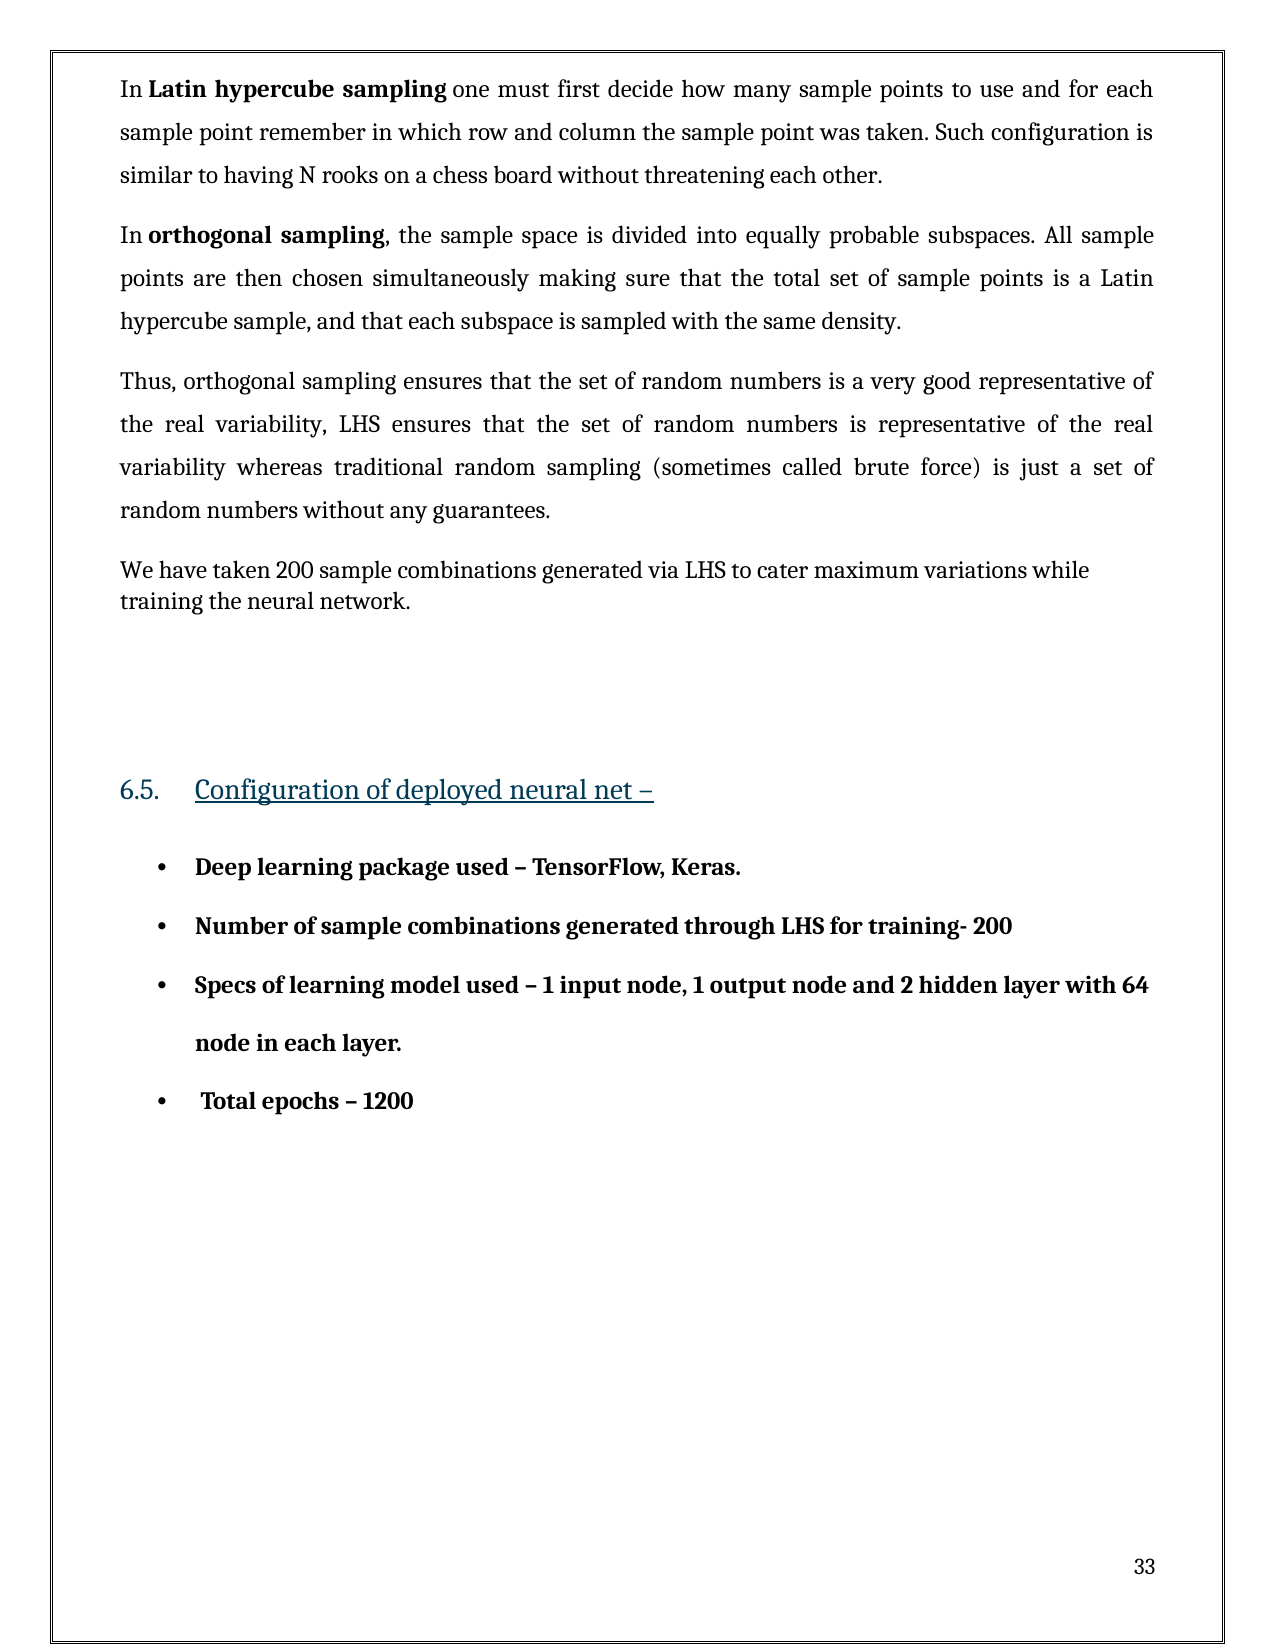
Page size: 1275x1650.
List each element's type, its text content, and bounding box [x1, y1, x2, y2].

subtitle Configuration of deployed neural net – [120, 773, 1155, 806]
text In Latin hypercube sampling one must first decide how many sample points to use and for each sample point remember in which row and column the sample point was taken. Such configuration is similar to having N rooks on a chess board without threatening each other. [120, 75, 1155, 190]
list Specs of learning model used – 1 input node, 1 output node and 2 hidden layer with 64 node in each layer. [157, 970, 1155, 1057]
text Thus, orthogonal sampling ensures that the set of random numbers is a very good representative of the real variability, LHS ensures that the set of random numbers is representative of the real variability whereas traditional random sampling (sometimes called brute force) is just a set of random numbers without any guarantees. [120, 367, 1155, 525]
text We have taken 200 sample combinations generated via LHS to cater maximum variations while training the neural network. [120, 556, 1155, 616]
list Deep learning package used – TensorFlow, Keras. [157, 852, 1155, 881]
list Total epochs – 1200 [157, 1086, 1155, 1116]
text In orthogonal sampling, the sample space is divided into equally probable subspaces. All sample points are then chosen simultaneously making sure that the total set of sample points is a Latin hypercube sample, and that each subspace is sampled with the same density. [120, 221, 1155, 336]
list Number of sample combinations generated through LHS for training- 200 [157, 911, 1155, 941]
